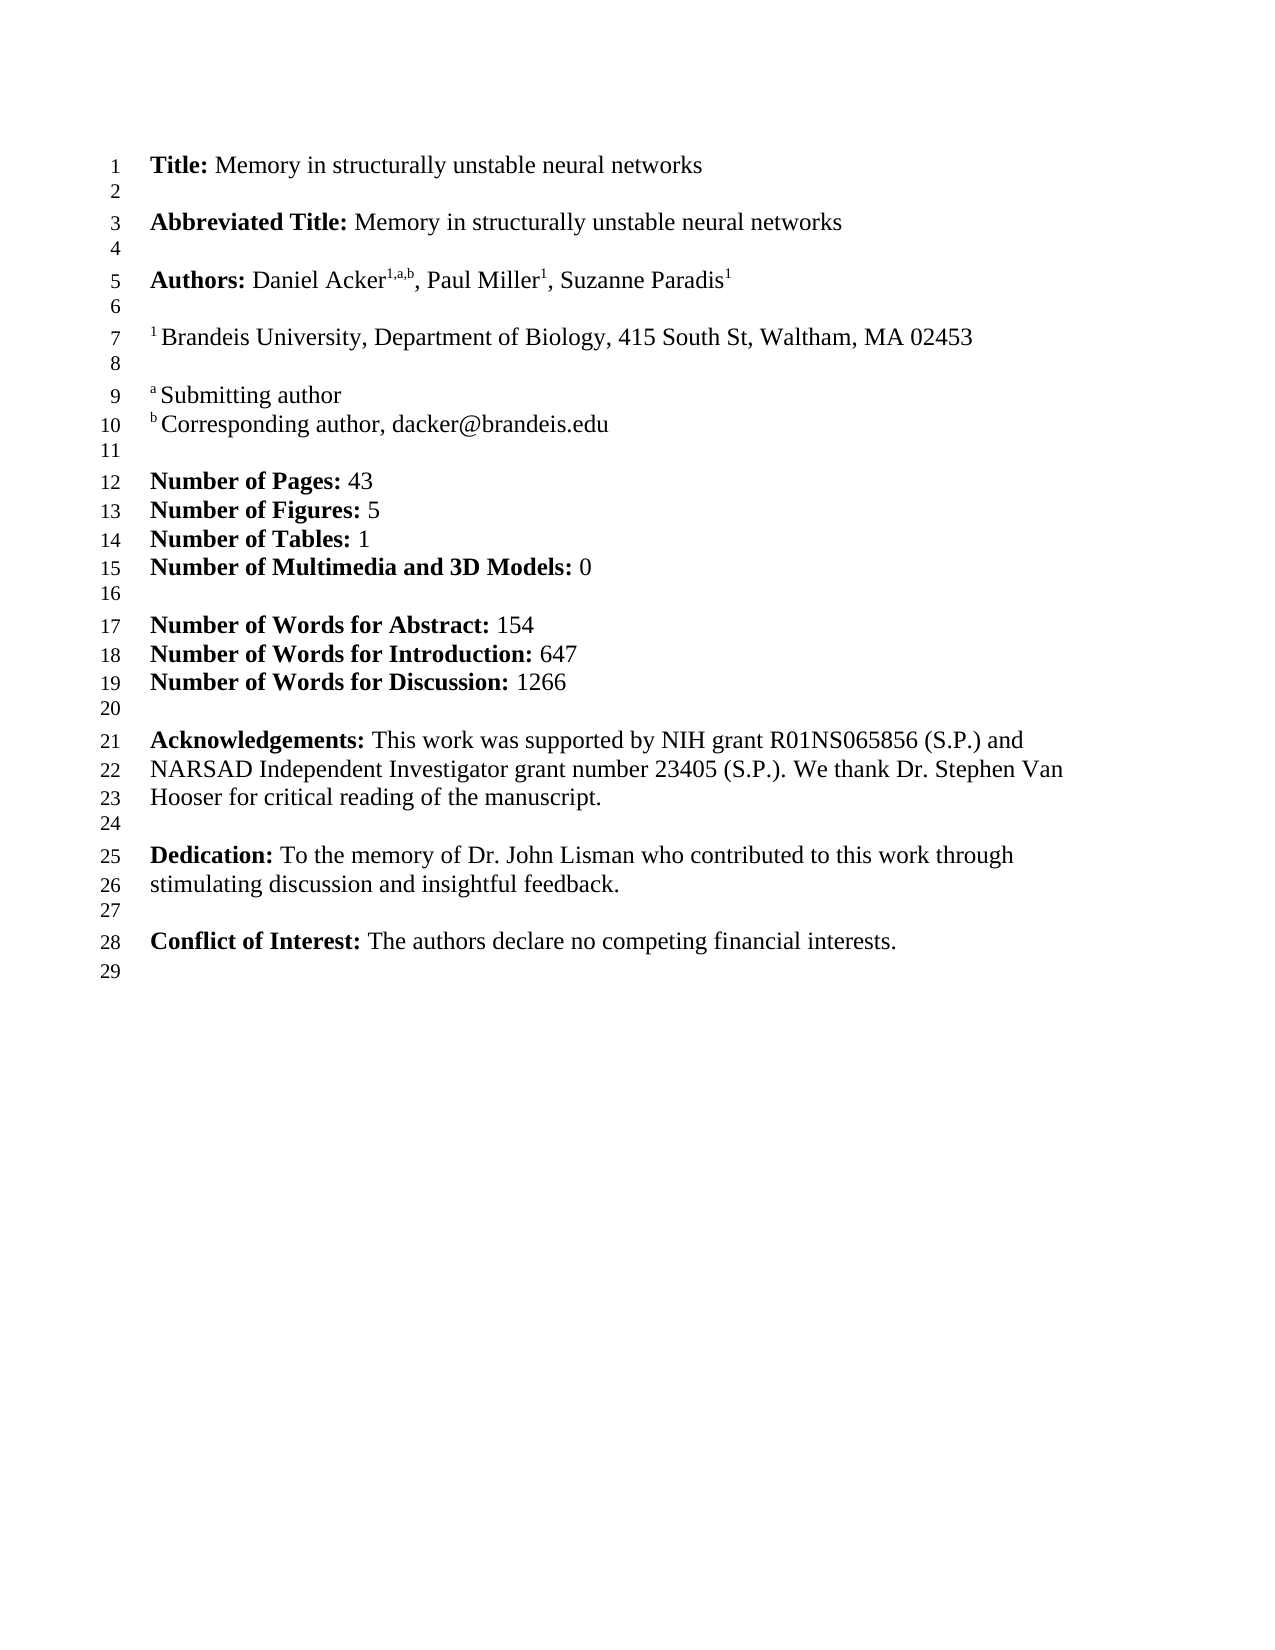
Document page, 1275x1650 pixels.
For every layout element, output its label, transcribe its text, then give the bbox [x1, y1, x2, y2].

text 1 Brandeis University, Department of Biology, 415 South St, Waltham, MA 02453 [150, 322, 1125, 351]
text Acknowledgements: This work was supported by NIH grant R01NS065856 (S.P.) and NARSAD Independent Investigator grant number 23405 (S.P.). We thank Dr. Stephen Van Hooser for critical reading of the manuscript. [150, 725, 1125, 811]
text Number of Words for Introduction: 647 [150, 639, 1125, 667]
text Conflict of Interest: The authors declare no competing financial interests. [150, 926, 1125, 955]
text Abbreviated Title: Memory in structurally unstable neural networks [150, 207, 1125, 236]
text Title: Memory in structurally unstable neural networks [150, 150, 1125, 179]
text Number of Multimedia and 3D Models: 0 [150, 552, 1125, 581]
text Authors: Daniel Acker1,a,b, Paul Miller1, Suzanne Paradis1 [150, 265, 1125, 294]
text Number of Tables: 1 [150, 524, 1125, 552]
text Dedication: To the memory of Dr. John Lisman who contributed to this work through stimulating discussion and insightful feedback. [150, 840, 1125, 897]
text a Submitting author [150, 380, 1125, 409]
text Number of Pages: 43 [150, 466, 1125, 495]
text Number of Words for Discussion: 1266 [150, 667, 1125, 696]
text Number of Figures: 5 [150, 495, 1125, 524]
text Number of Words for Abstract: 154 [150, 610, 1125, 639]
text b Corresponding author, dacker@brandeis.edu [150, 409, 1125, 437]
